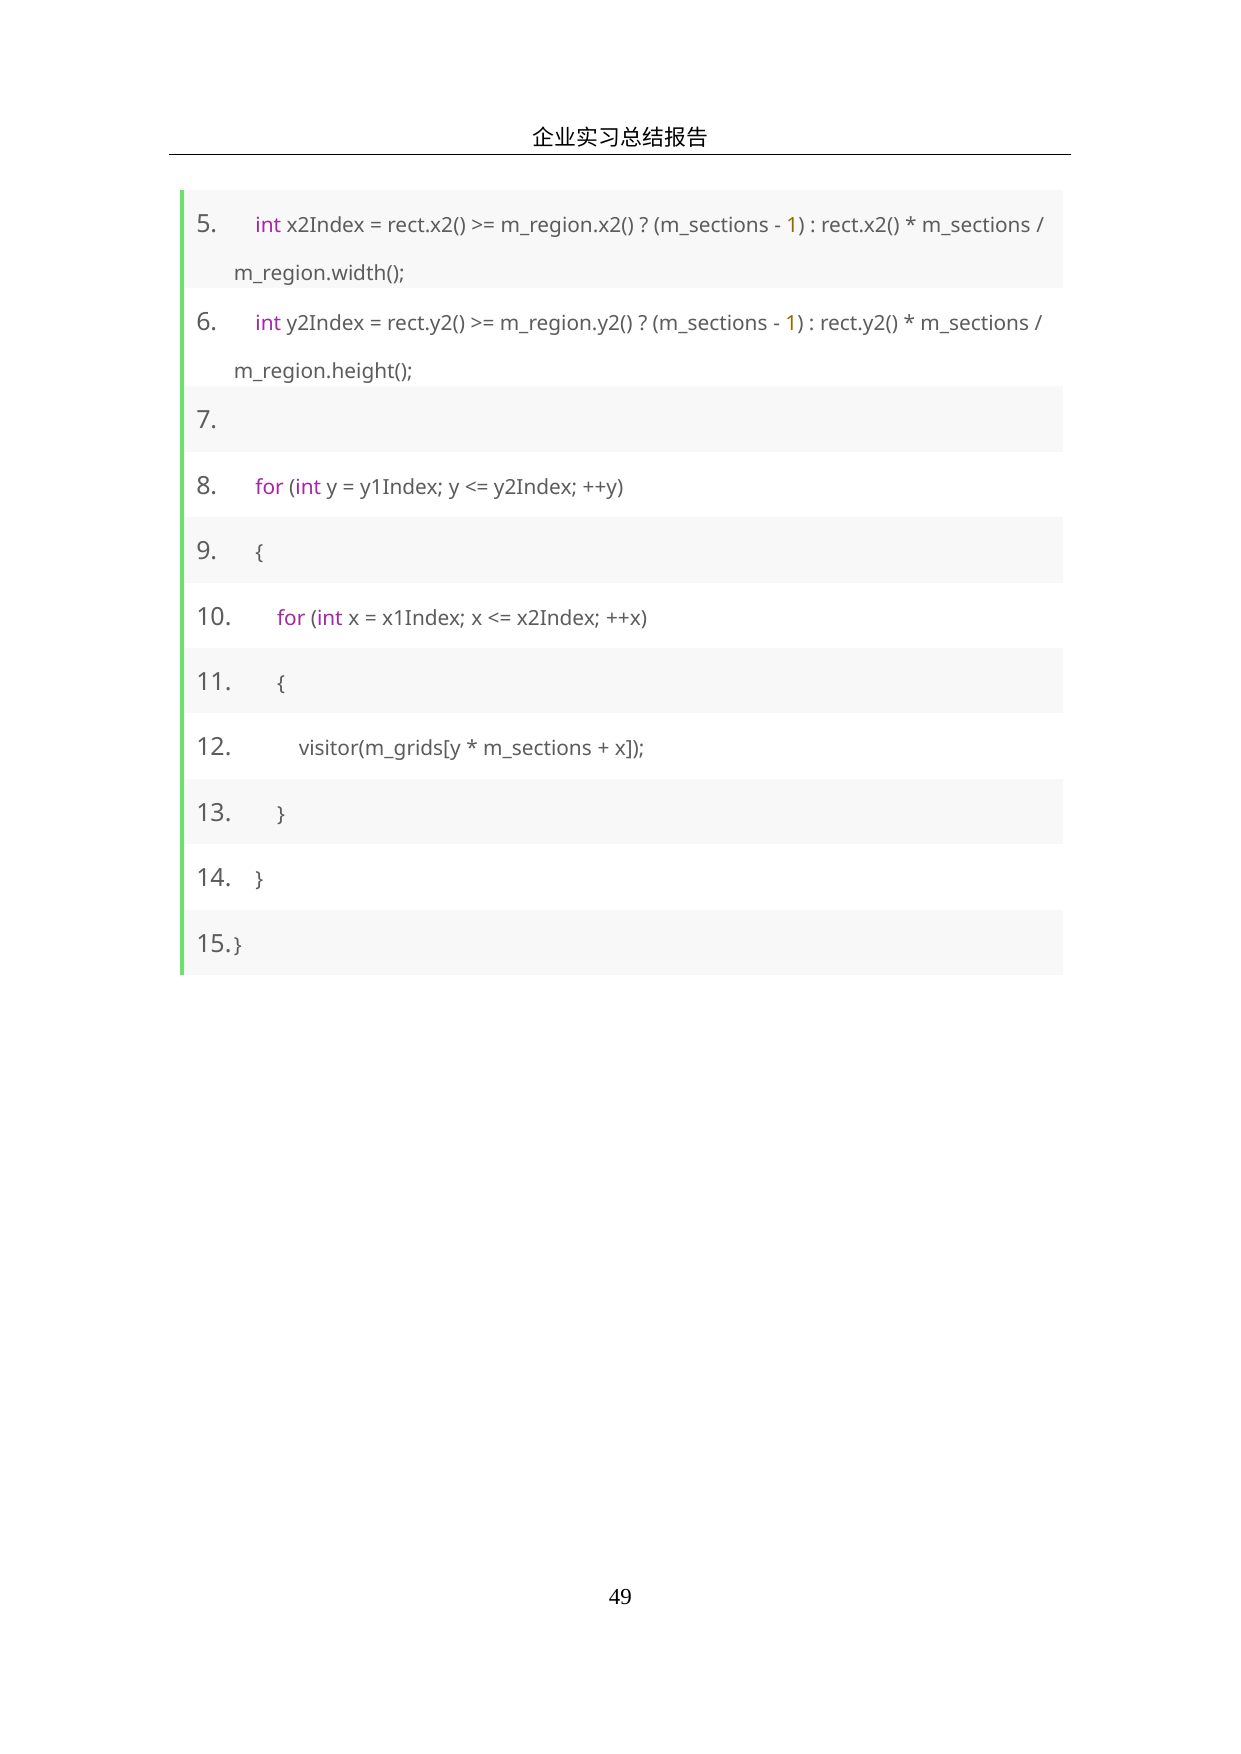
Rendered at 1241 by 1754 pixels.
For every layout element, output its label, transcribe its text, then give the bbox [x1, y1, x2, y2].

list for (int y = y1Index; y <= y2Index; ++y) [184, 452, 1063, 517]
list { [184, 517, 1063, 583]
list { [184, 648, 1063, 713]
list for (int x = x1Index; x <= x2Index; ++x) [184, 583, 1063, 648]
list int x2Index = rect.x2() >= m_region.x2() ? (m_sections - 1) : rect.x2() * m_sections / m_region.width(); [184, 190, 1063, 288]
list } [184, 844, 1063, 910]
list } [184, 910, 1063, 975]
list visitor(m_grids[y * m_sections + x]); [184, 713, 1063, 779]
list int y2Index = rect.y2() >= m_region.y2() ? (m_sections - 1) : rect.y2() * m_sections / m_region.height(); [184, 288, 1063, 386]
list } [184, 779, 1063, 844]
